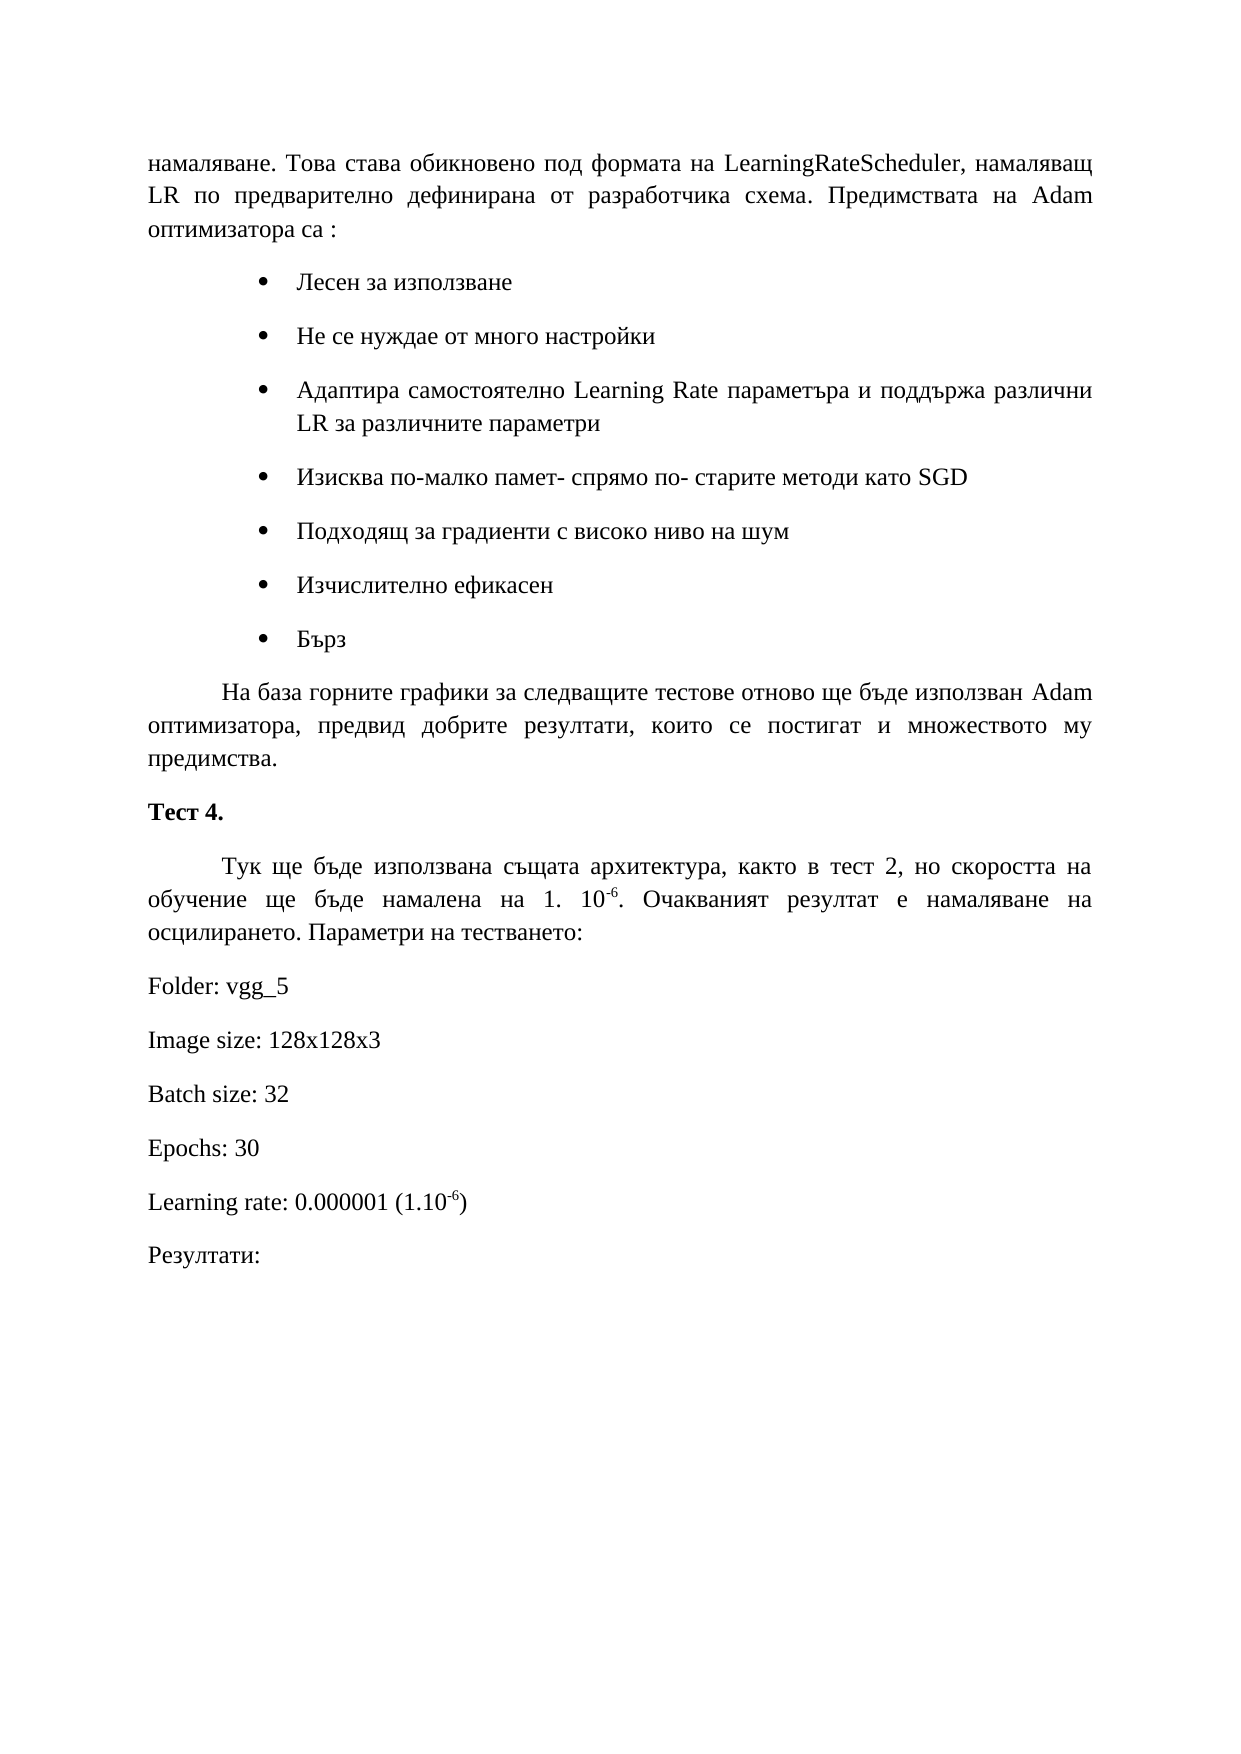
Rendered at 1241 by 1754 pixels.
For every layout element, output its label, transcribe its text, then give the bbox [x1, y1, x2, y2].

list Изчислително ефикасен [259, 570, 1093, 598]
text Тук ще бъде използвана същата архитектура, както в тест 2, но скоростта на обучение ще бъде намалена на 1. 10-6. Очакваният резултат е намаляване на осцилирането. Параметри на тестването: [148, 851, 1093, 946]
list Не се нуждае от много настройки [259, 321, 1093, 350]
list Лесен за използване [259, 267, 1093, 296]
text Learning rate: 0.000001 (1.10-6) [148, 1187, 1093, 1215]
text Резултати: [148, 1240, 1093, 1269]
text Folder: vgg_5 [148, 971, 1093, 1000]
text Batch size: 32 [148, 1079, 1093, 1108]
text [148, 148, 1093, 242]
text Тест 4. [148, 797, 1093, 826]
list Подходящ за градиенти с високо ниво на шум [259, 516, 1093, 545]
list Адаптира самостоятелно Learning Rate параметъра и поддържа различни LR за различните параметри [259, 375, 1093, 437]
text Epochs: 30 [148, 1133, 1093, 1161]
list Бърз [259, 624, 1093, 652]
text На база горните графики за следващите тестове отново ще бъде използван Adam оптимизатора, предвид добрите резултати, които се постигат и множеството му предимства. [148, 677, 1093, 772]
list Изисква по-малко памет- спрямо по- старите методи като SGD [259, 462, 1093, 491]
text Image size: 128x128x3 [148, 1025, 1093, 1054]
